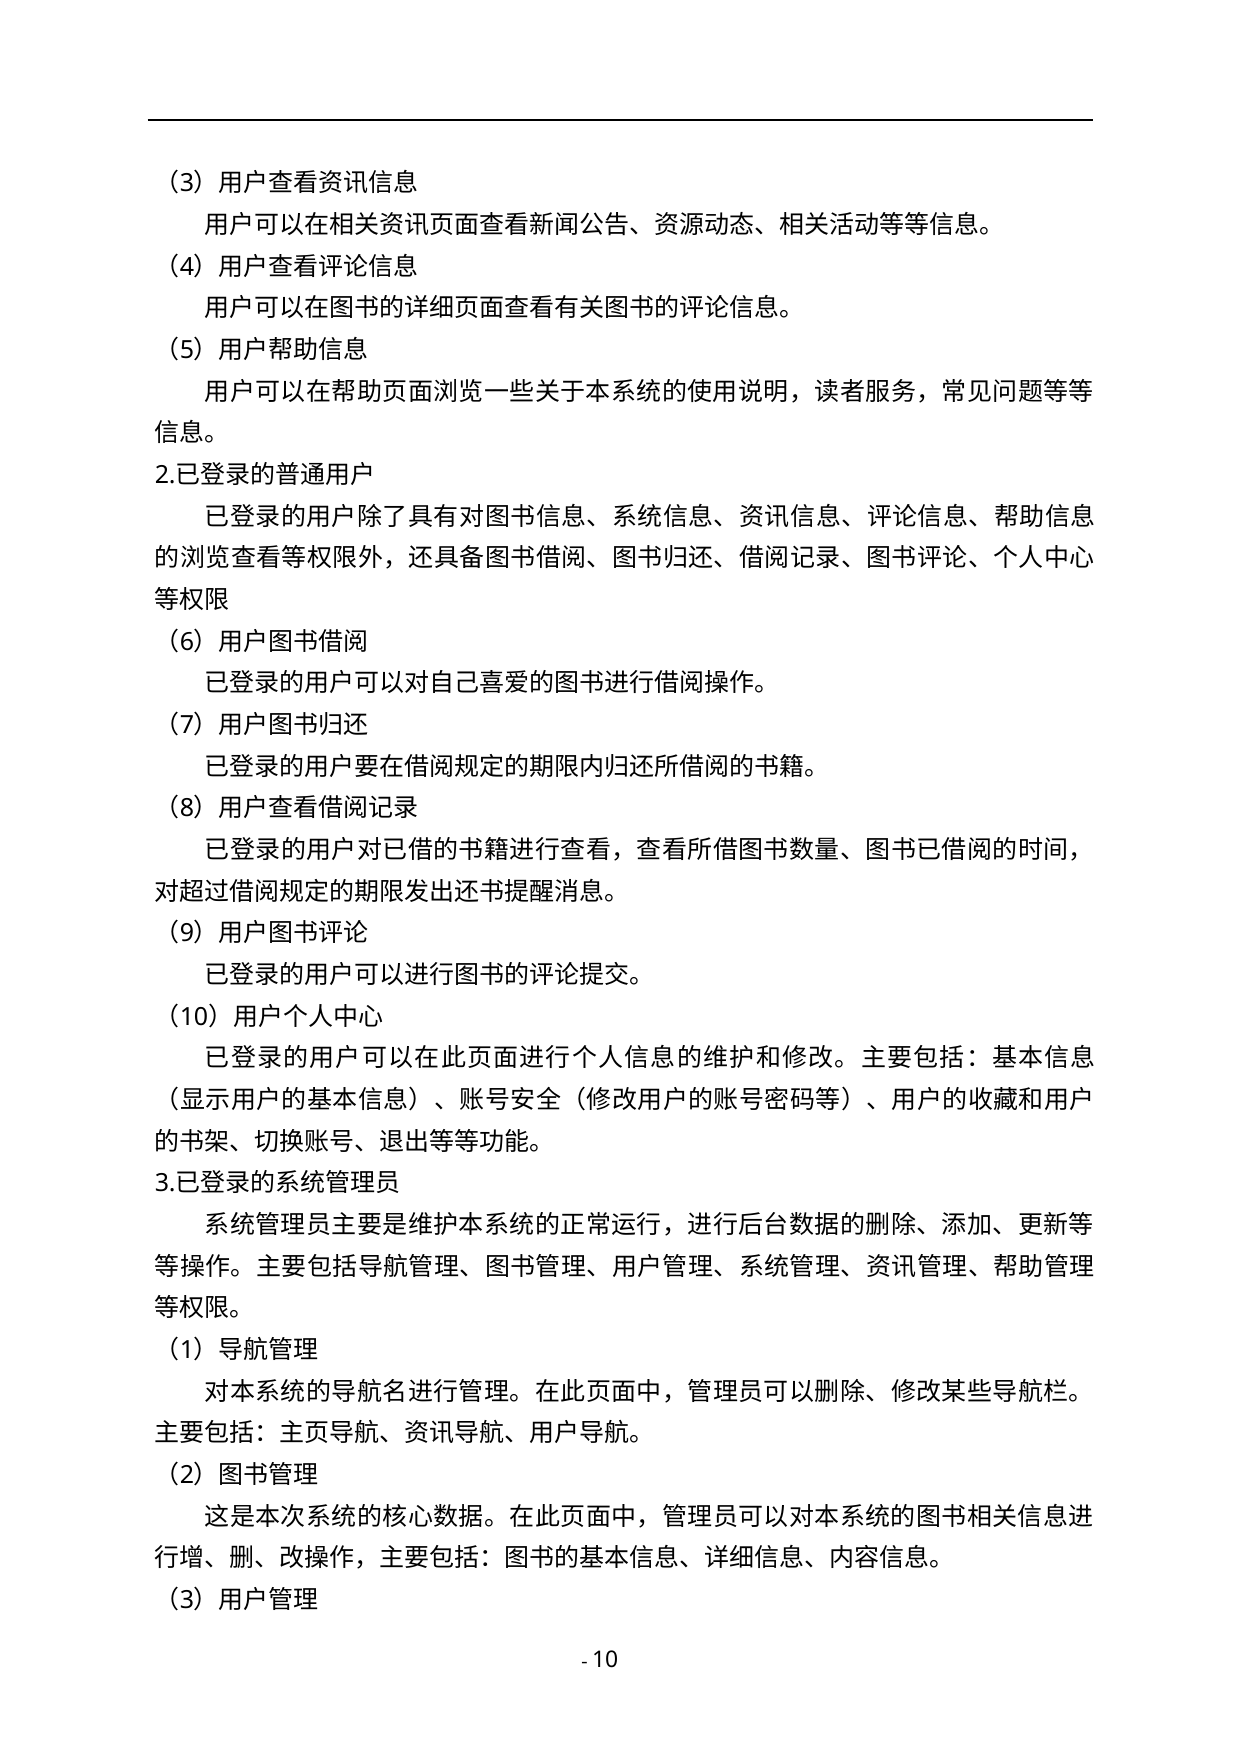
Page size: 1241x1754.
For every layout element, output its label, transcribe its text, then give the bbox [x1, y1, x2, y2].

list （10）用户个人中心 [154, 992, 1096, 1033]
list （6）用户图书借阅 [154, 617, 1096, 658]
list 已登录的用户除了具有对图书信息、系统信息、资讯信息、评论信息、帮助信息的浏览查看等权限外，还具备图书借阅、图书归还、借阅记录、图书评论、个人中心等权限 [154, 492, 1096, 617]
list 已登录的用户对已借的书籍进行查看，查看所借图书数量、图书已借阅的时间，对超过借阅规定的期限发出还书提醒消息。 [154, 825, 1096, 908]
list 已登录的用户可以在此页面进行个人信息的维护和修改。主要包括：基本信息（显示用户的基本信息）、账号安全（修改用户的账号密码等）、用户的收藏和用户的书架、切换账号、退出等等功能。 [154, 1033, 1096, 1158]
list 对本系统的导航名进行管理。在此页面中，管理员可以删除、修改某些导航栏。主要包括：主页导航、资讯导航、用户导航。 [154, 1367, 1096, 1450]
list （1）导航管理 [154, 1325, 1096, 1367]
list （9）用户图书评论 [154, 908, 1096, 950]
list 用户可以在图书的详细页面查看有关图书的评论信息。 [154, 283, 1096, 325]
list 这是本次系统的核心数据。在此页面中，管理员可以对本系统的图书相关信息进行增、删、改操作，主要包括：图书的基本信息、详细信息、内容信息。 [154, 1492, 1096, 1575]
list 2.已登录的普通用户 [154, 450, 1096, 492]
list （4）用户查看评论信息 [154, 242, 1096, 283]
list （8）用户查看借阅记录 [154, 783, 1096, 825]
list 用户可以在帮助页面浏览一些关于本系统的使用说明，读者服务，常见问题等等信息。 [154, 367, 1096, 450]
list 已登录的用户可以对自己喜爱的图书进行借阅操作。 [154, 658, 1096, 700]
list （7）用户图书归还 [154, 700, 1096, 742]
list 已登录的用户要在借阅规定的期限内归还所借阅的书籍。 [154, 742, 1096, 783]
list （5）用户帮助信息 [154, 325, 1096, 367]
list （3）用户查看资讯信息 [154, 158, 1096, 200]
list （3）用户管理 [154, 1575, 1096, 1617]
list 用户可以在相关资讯页面查看新闻公告、资源动态、相关活动等等信息。 [154, 200, 1096, 242]
list 系统管理员主要是维护本系统的正常运行，进行后台数据的删除、添加、更新等等操作。主要包括导航管理、图书管理、用户管理、系统管理、资讯管理、帮助管理等权限。 [154, 1200, 1096, 1325]
list 已登录的用户可以进行图书的评论提交。 [154, 950, 1096, 992]
list 3.已登录的系统管理员 [154, 1158, 1096, 1200]
list （2）图书管理 [154, 1450, 1096, 1492]
